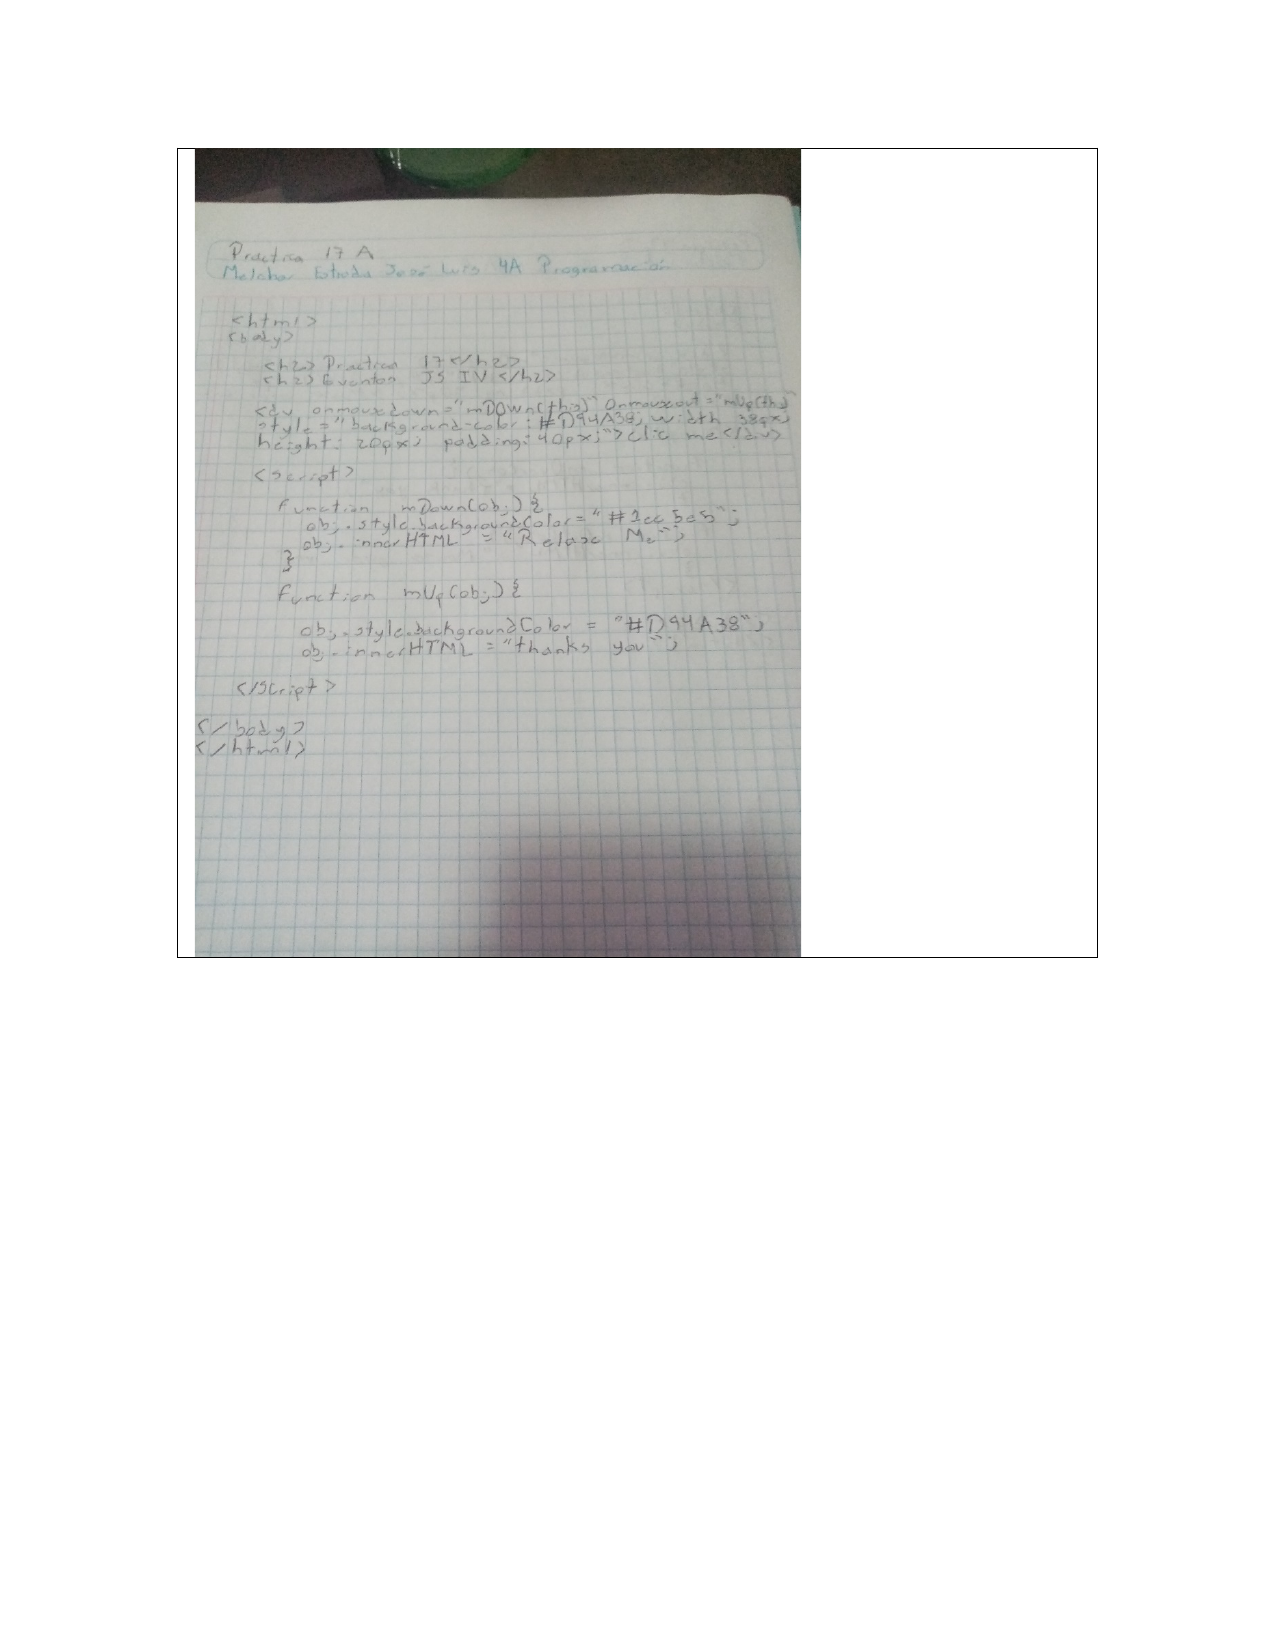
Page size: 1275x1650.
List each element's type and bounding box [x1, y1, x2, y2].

table_cell [802, 149, 1097, 957]
picture [194, 148, 802, 957]
table_cell [178, 149, 194, 957]
